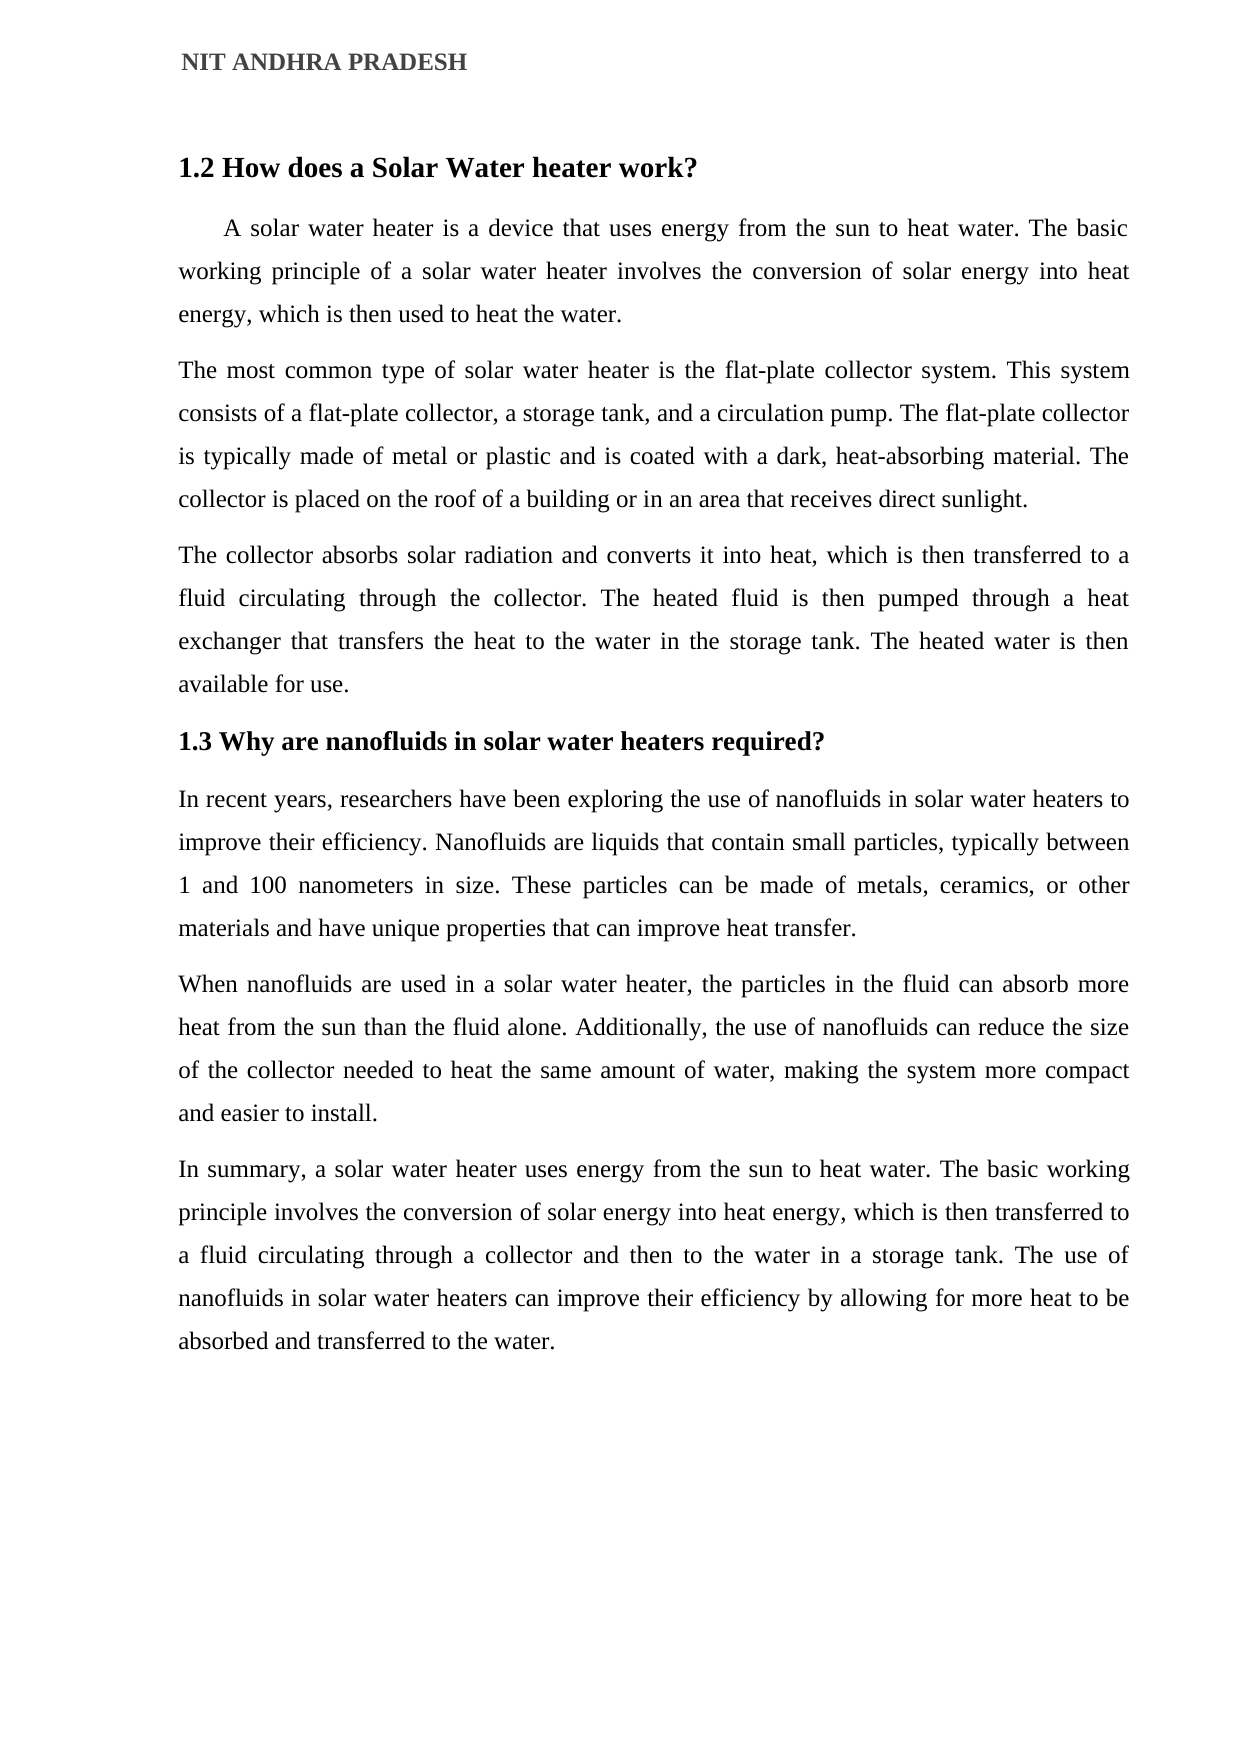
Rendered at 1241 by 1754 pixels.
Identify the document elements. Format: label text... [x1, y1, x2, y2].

text The most common type of solar water heater is the flat-plate collector system. This system consists of a flat-plate collector, a storage tank, and a circulation pump. The flat-plate collector is typically made of metal or plastic and is coated with a dark, heat-absorbing material. The collector is placed on the roof of a building or in an area that receives direct sunlight. [178, 355, 1131, 513]
text 1.3 Why are nanofluids in solar water heaters required? [178, 725, 1131, 756]
text 1.2 How does a Solar Water heater work? [178, 150, 1131, 183]
text In recent years, researchers have been exploring the use of nanofluids in solar water heaters to improve their efficiency. Nanofluids are liquids that contain small particles, typically between 1 and 100 nanometers in size. These particles can be made of metals, ceramics, or other materials and have unique properties that can improve heat transfer. [178, 784, 1131, 942]
text When nanofluids are used in a solar water heater, the particles in the fluid can absorb more heat from the sun than the fluid alone. Additionally, the use of nanofluids can reduce the size of the collector needed to heat the same amount of water, making the system more compact and easier to install. [178, 969, 1131, 1127]
text A solar water heater is a device that uses energy from the sun to heat water. The basic working principle of a solar water heater involves the conversion of solar energy into heat energy, which is then used to heat the water. [178, 213, 1131, 328]
text In summary, a solar water heater uses energy from the sun to heat water. The basic working principle involves the conversion of solar energy into heat energy, which is then transferred to a fluid circulating through a collector and then to the water in a storage tank. The use of nanofluids in solar water heaters can improve their efficiency by allowing for more heat to be absorbed and transferred to the water. [178, 1154, 1131, 1355]
text The collector absorbs solar radiation and converts it into heat, which is then transferred to a fluid circulating through the collector. The heated fluid is then pumped through a heat exchanger that transfers the heat to the water in the storage tank. The heated water is then available for use. [178, 540, 1131, 698]
